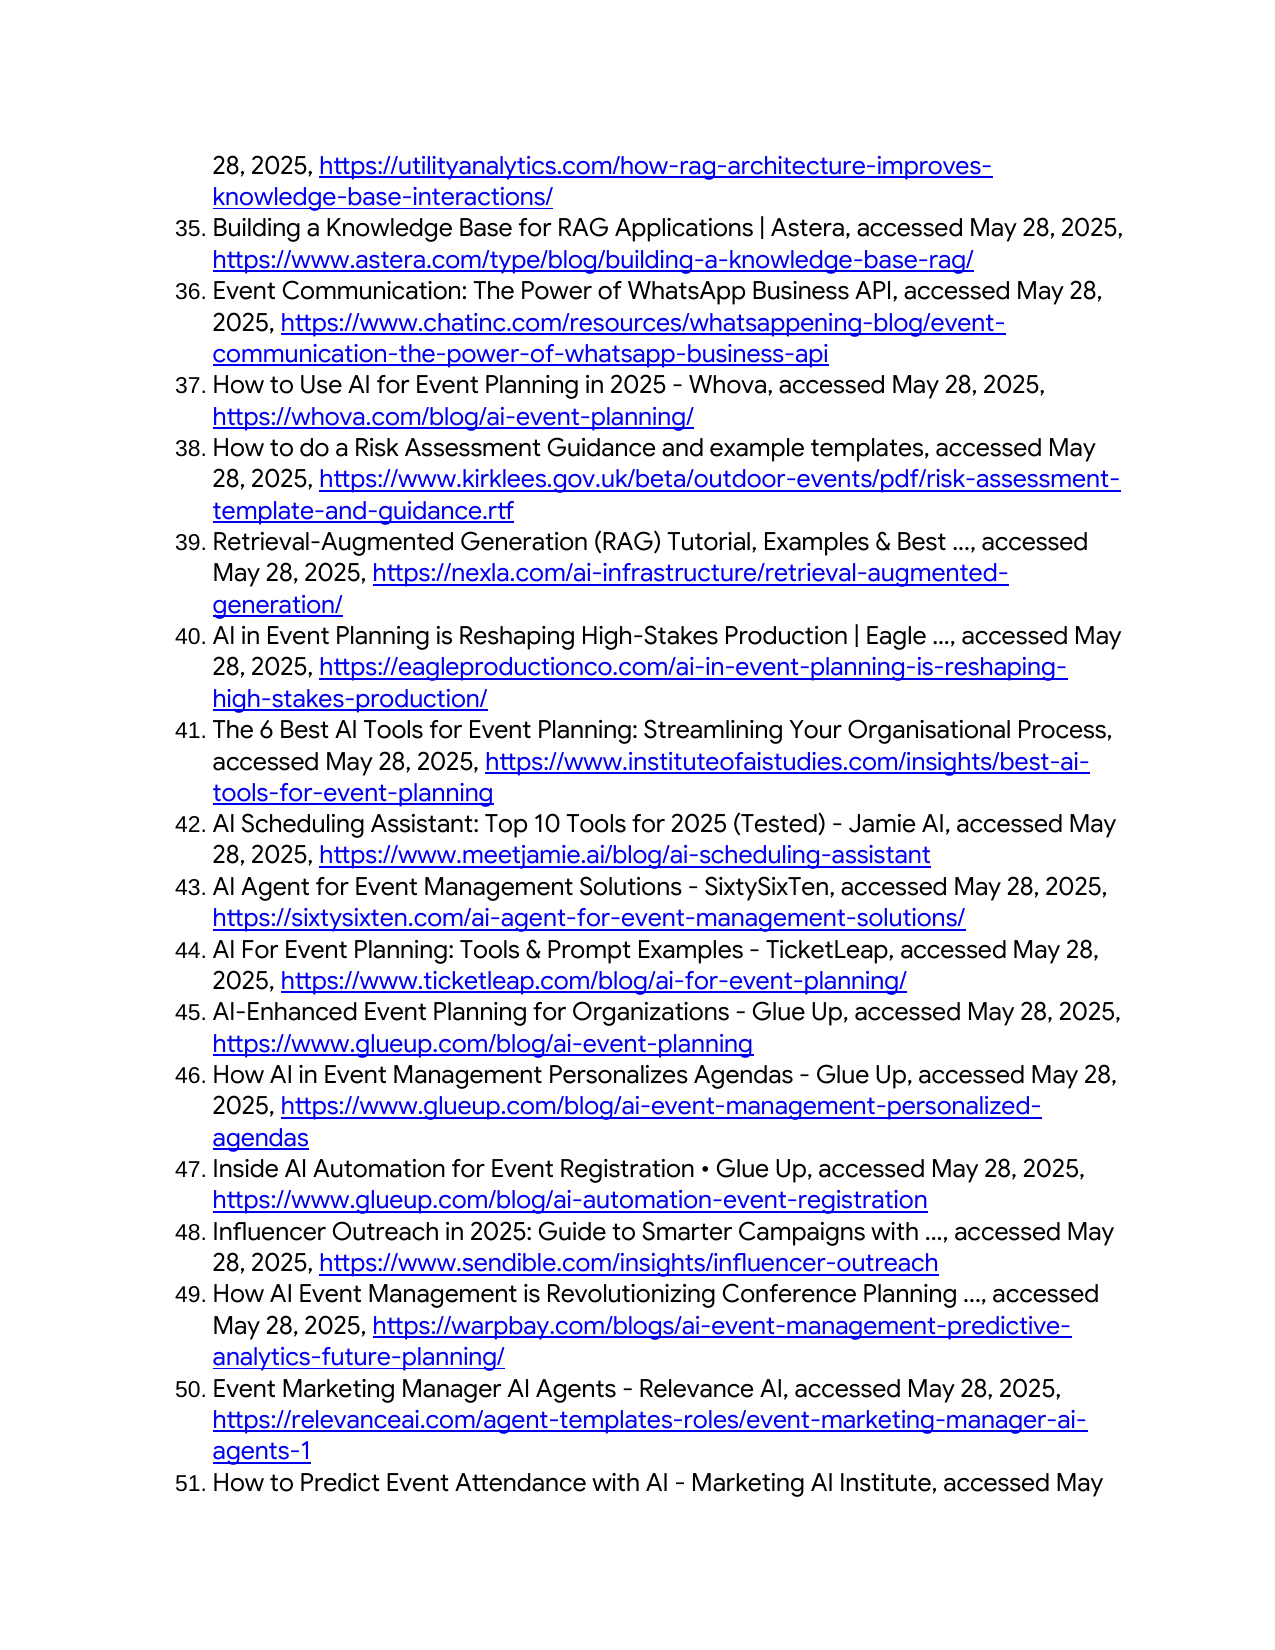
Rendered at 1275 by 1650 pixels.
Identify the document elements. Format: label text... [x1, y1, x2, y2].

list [175, 150, 1125, 213]
list Inside AI Automation for Event Registration • Glue Up, accessed May 28, 2025, https://www.glueup.com/blog/ai-automation-event-registration [175, 1153, 1125, 1216]
list The 6 Best AI Tools for Event Planning: Streamlining Your Organisational Process, accessed May 28, 2025, https://www.instituteofaistudies.com/insights/best-ai-tools-for-event-planning [175, 714, 1125, 808]
list AI Agent for Event Management Solutions - SixtySixTen, accessed May 28, 2025, https://sixtysixten.com/ai-agent-for-event-management-solutions/ [175, 871, 1125, 934]
list Event Marketing Manager AI Agents - Relevance AI, accessed May 28, 2025, https://relevanceai.com/agent-templates-roles/event-marketing-manager-ai-agents-1 [175, 1373, 1125, 1467]
list AI Scheduling Assistant: Top 10 Tools for 2025 (Tested) - Jamie AI, accessed May 28, 2025, https://www.meetjamie.ai/blog/ai-scheduling-assistant [175, 808, 1125, 871]
list AI-Enhanced Event Planning for Organizations - Glue Up, accessed May 28, 2025, https://www.glueup.com/blog/ai-event-planning [175, 997, 1125, 1059]
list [175, 1467, 1125, 1498]
list How AI Event Management is Revolutionizing Conference Planning ..., accessed May 28, 2025, https://warpbay.com/blogs/ai-event-management-predictive-analytics-future-planning/ [175, 1279, 1125, 1373]
list How to Use AI for Event Planning in 2025 - Whova, accessed May 28, 2025, https://whova.com/blog/ai-event-planning/ [175, 369, 1125, 432]
list How to do a Risk Assessment Guidance and example templates, accessed May 28, 2025, https://www.kirklees.gov.uk/beta/outdoor-events/pdf/risk-assessment-template-and-guidance.rtf [175, 432, 1125, 526]
list AI For Event Planning: Tools & Prompt Examples - TicketLeap, accessed May 28, 2025, https://www.ticketleap.com/blog/ai-for-event-planning/ [175, 934, 1125, 997]
list Influencer Outreach in 2025: Guide to Smarter Campaigns with ..., accessed May 28, 2025, https://www.sendible.com/insights/influencer-outreach [175, 1216, 1125, 1279]
list Building a Knowledge Base for RAG Applications | Astera, accessed May 28, 2025, https://www.astera.com/type/blog/building-a-knowledge-base-rag/ [175, 213, 1125, 275]
list Event Communication: The Power of WhatsApp Business API, accessed May 28, 2025, https://www.chatinc.com/resources/whatsappening-blog/event-communication-the-power-of-whatsapp-business-api [175, 275, 1125, 369]
list Retrieval-Augmented Generation (RAG) Tutorial, Examples & Best ..., accessed May 28, 2025, https://nexla.com/ai-infrastructure/retrieval-augmented-generation/ [175, 526, 1125, 620]
list How AI in Event Management Personalizes Agendas - Glue Up, accessed May 28, 2025, https://www.glueup.com/blog/ai-event-management-personalized-agendas [175, 1059, 1125, 1153]
list AI in Event Planning is Reshaping High-Stakes Production | Eagle ..., accessed May 28, 2025, https://eagleproductionco.com/ai-in-event-planning-is-reshaping-high-stakes-production/ [175, 620, 1125, 714]
